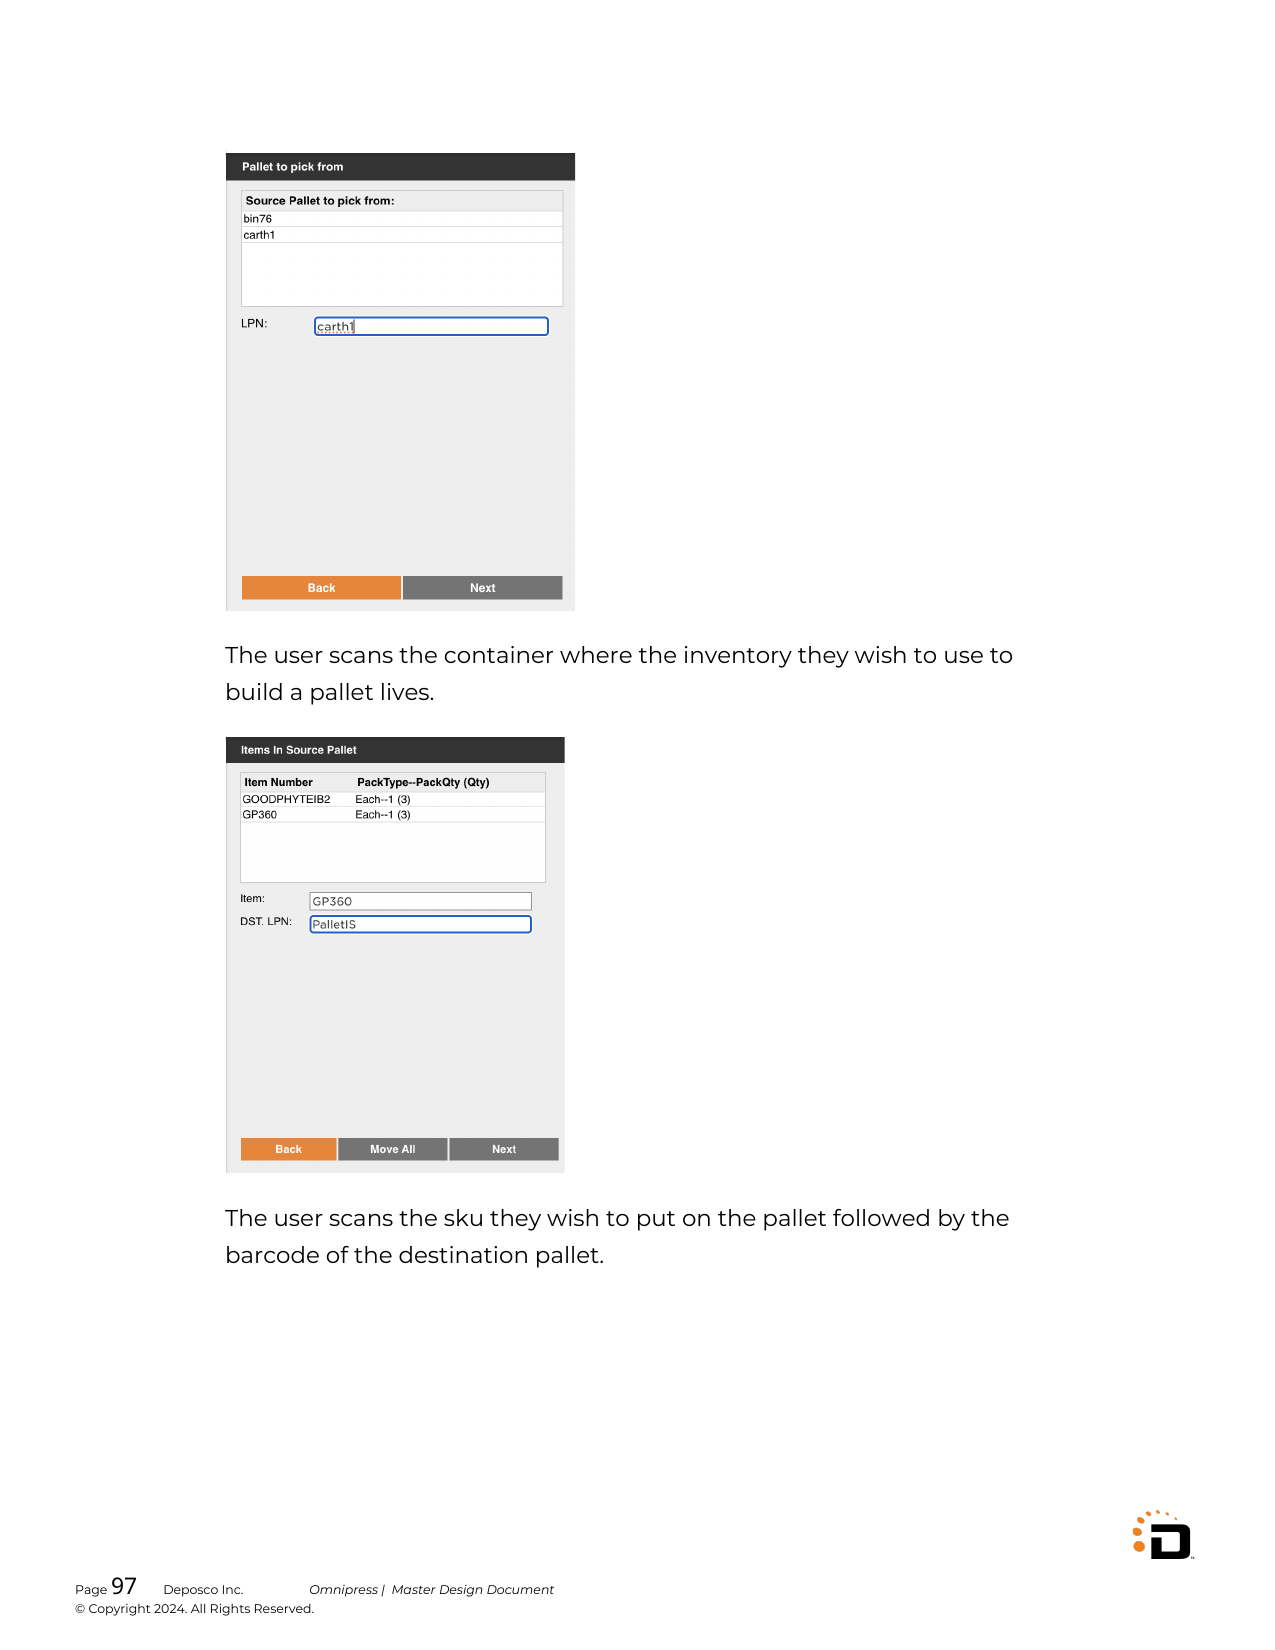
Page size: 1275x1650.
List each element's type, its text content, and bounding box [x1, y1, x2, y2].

text The user scans the container where the inventory they wish to use to build a pallet lives. [225, 641, 1050, 706]
picture [1132, 1510, 1195, 1559]
picture [225, 150, 575, 611]
picture [225, 736, 565, 1173]
text The user scans the sku they wish to put on the pallet followed by the barcode of the destination pallet. [225, 1204, 1050, 1269]
